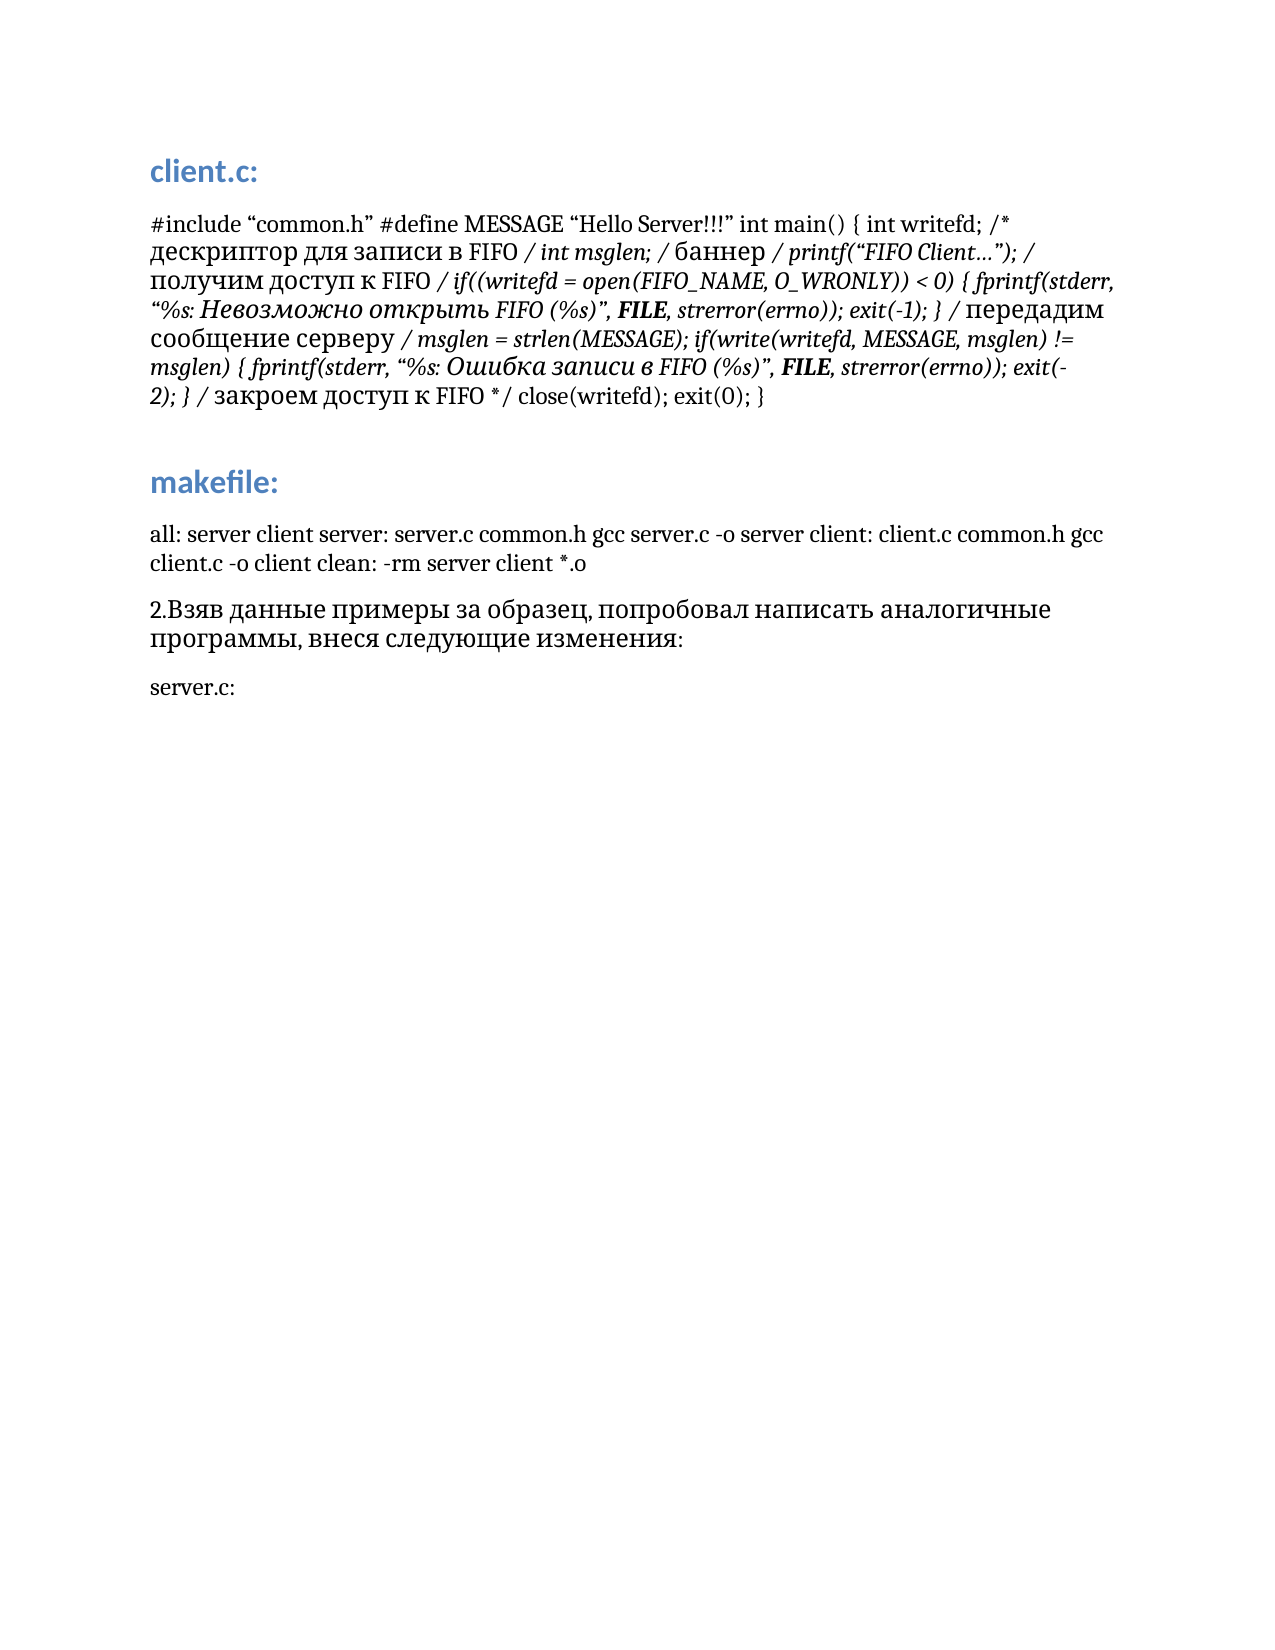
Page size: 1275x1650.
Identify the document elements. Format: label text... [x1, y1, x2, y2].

text #include “common.h” #define MESSAGE “Hello Server!!!” int main() { int writefd; /* дескриптор для записи в FIFO / int msglen; / баннер / printf(“FIFO Client…”); / получим доступ к FIFO / if((writefd = open(FIFO_NAME, O_WRONLY)) < 0) { fprintf(stderr, “%s: Невозможно открыть FIFO (%s)”, FILE, strerror(errno)); exit(-1); } / передадим сообщение серверу / msglen = strlen(MESSAGE); if(write(writefd, MESSAGE, msglen) != msglen) { fprintf(stderr, “%s: Ошибка записи в FIFO (%s)”, FILE, strerror(errno)); exit(-2); } / закроем доступ к FIFO */ close(writefd); exit(0); } [150, 209, 1125, 411]
text server.c: [150, 673, 1125, 701]
text all: server client server: server.c common.h gcc server.c -o server client: client.c common.h gcc client.c -o client clean: -rm server client *.o [150, 520, 1125, 578]
subtitle client.c: [150, 150, 1125, 191]
subtitle makefile: [150, 461, 1125, 501]
text 2.Взяв данные примеры за образец, попробовал написать аналогичные программы, внеся следующие изменения: [150, 596, 1125, 654]
